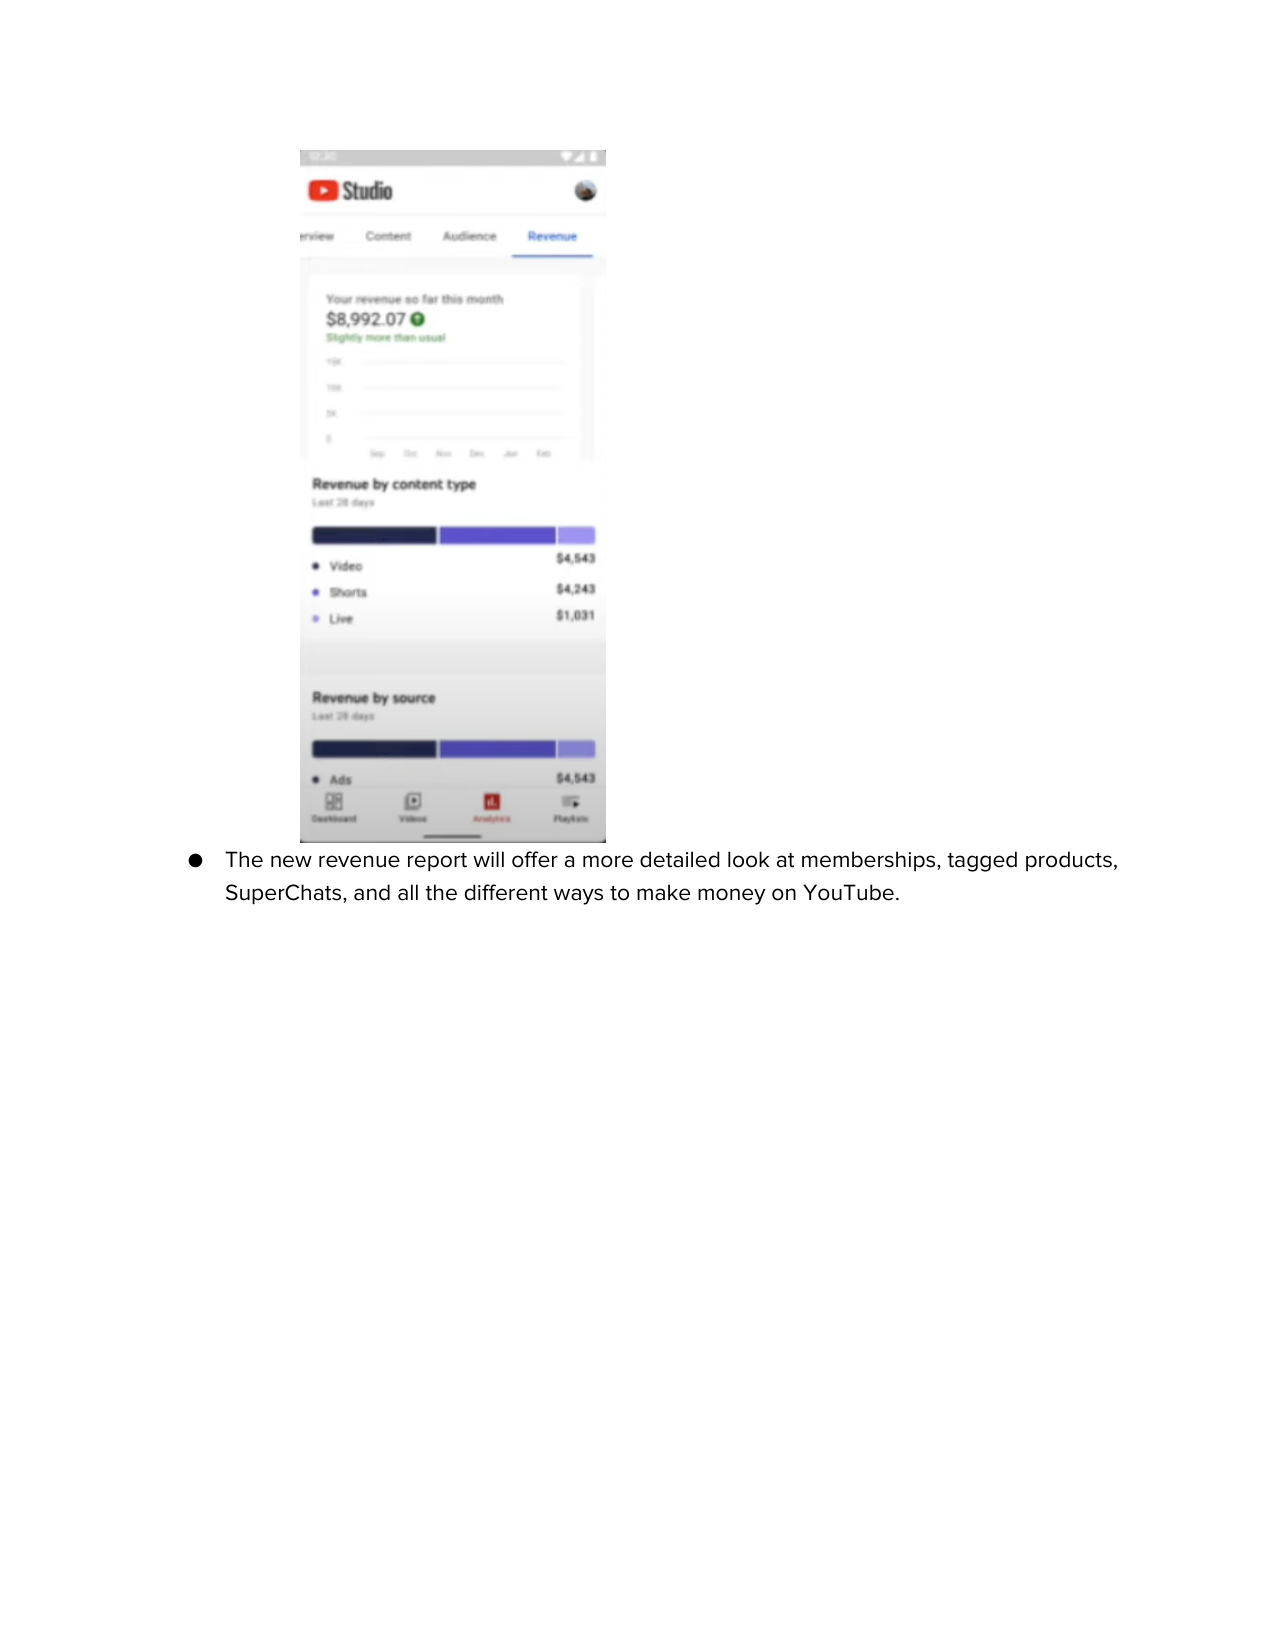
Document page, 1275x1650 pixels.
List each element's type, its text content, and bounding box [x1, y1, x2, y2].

picture [300, 150, 606, 843]
list The new revenue report will offer a more detailed look at memberships, tagged products, SuperChats, and all the different ways to make money on YouTube. [187, 847, 1125, 907]
